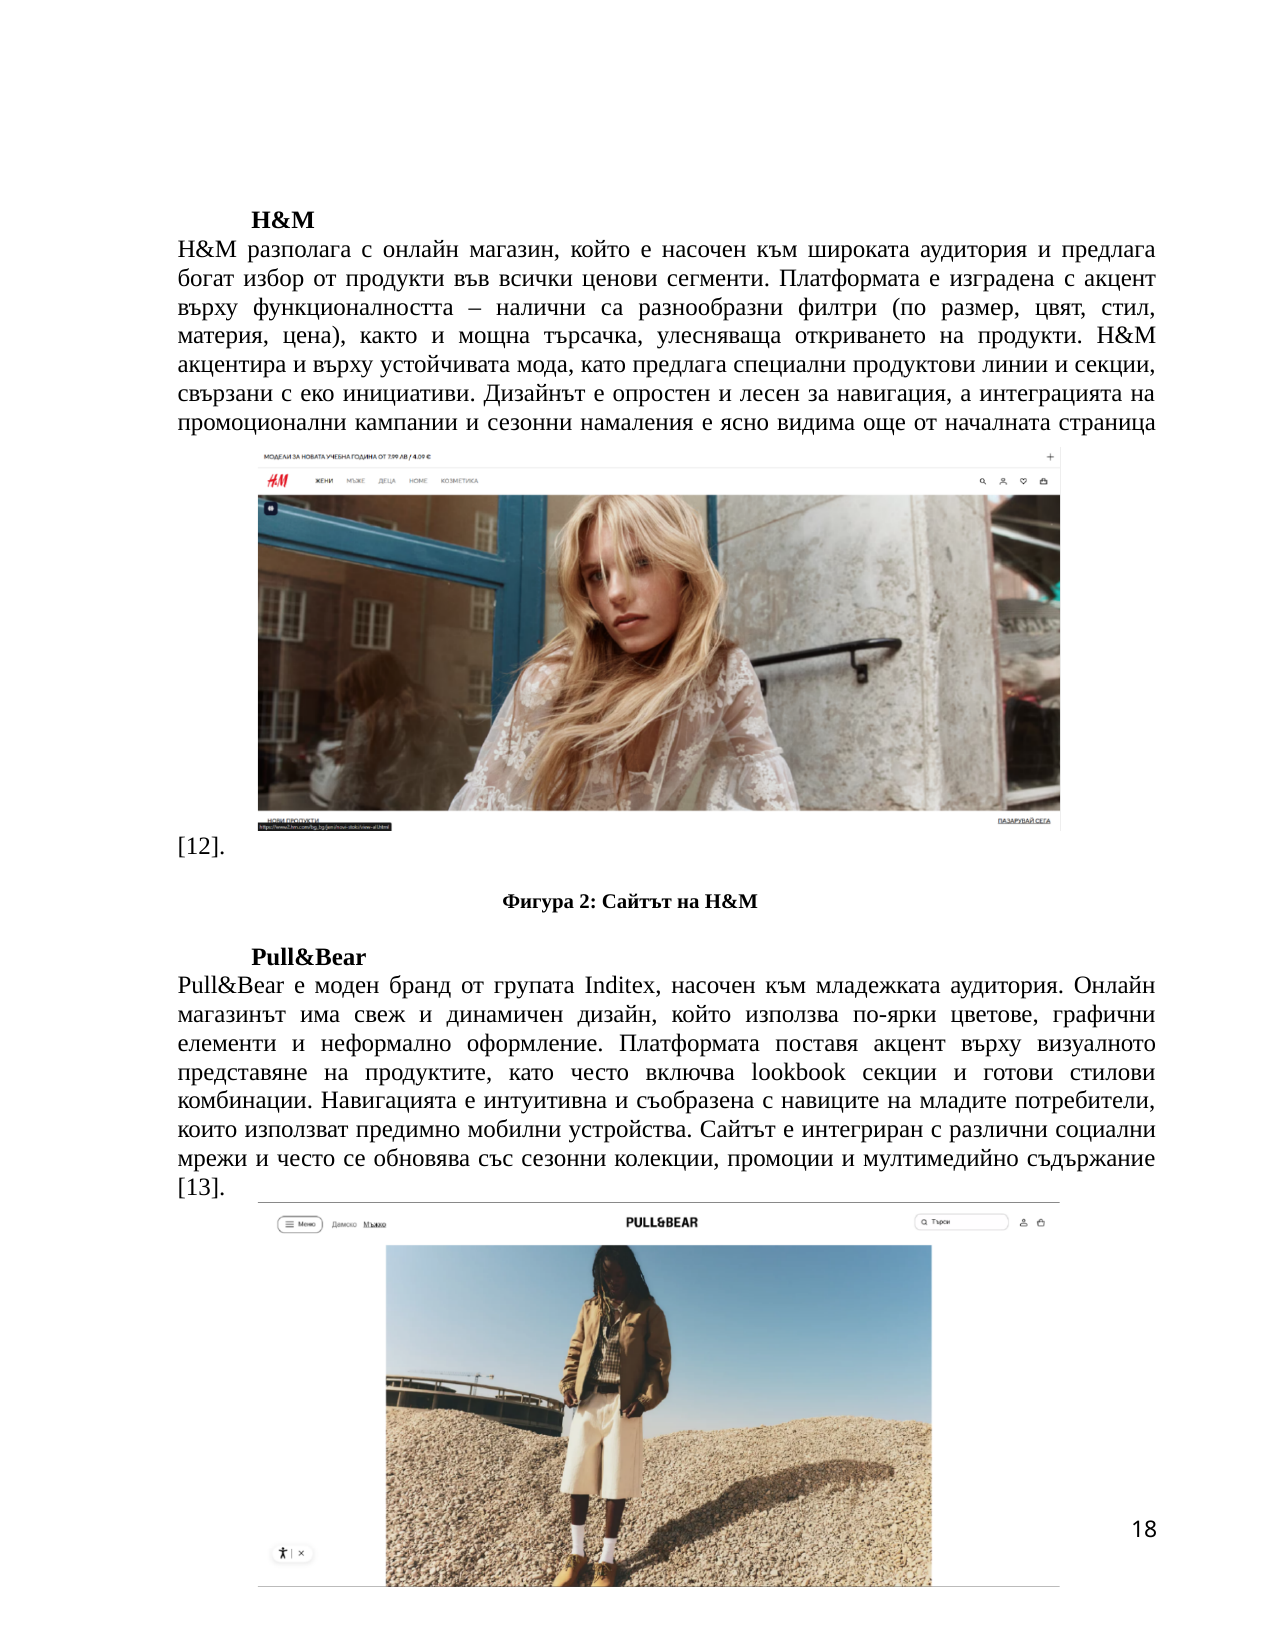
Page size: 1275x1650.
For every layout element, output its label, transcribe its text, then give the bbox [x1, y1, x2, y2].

text Фигура 2: Сайтът на H&M [502, 889, 1157, 913]
picture [257, 447, 1061, 831]
text Pull&Bear Pull&Bear е моден бранд от групата Inditex, насочен към младежката аудитория. Онлайн магазинът има свеж и динамичен дизайн, който използва по-ярки цветове, графични елементи и неформално оформление. Платформата поставя акцент върху визуалното представяне на продуктите, като често включва lookbook секции и готови стилови комбинации. Навигацията е интуитивна и съобразена с навиците на младите потребители, които използват предимно мобилни устройства. Сайтът е интегриран с различни социални мрежи и често се обновява със сезонни колекции, промоции и мултимедийно съдържание [13]. [177, 942, 1157, 1201]
picture [257, 1202, 1060, 1587]
